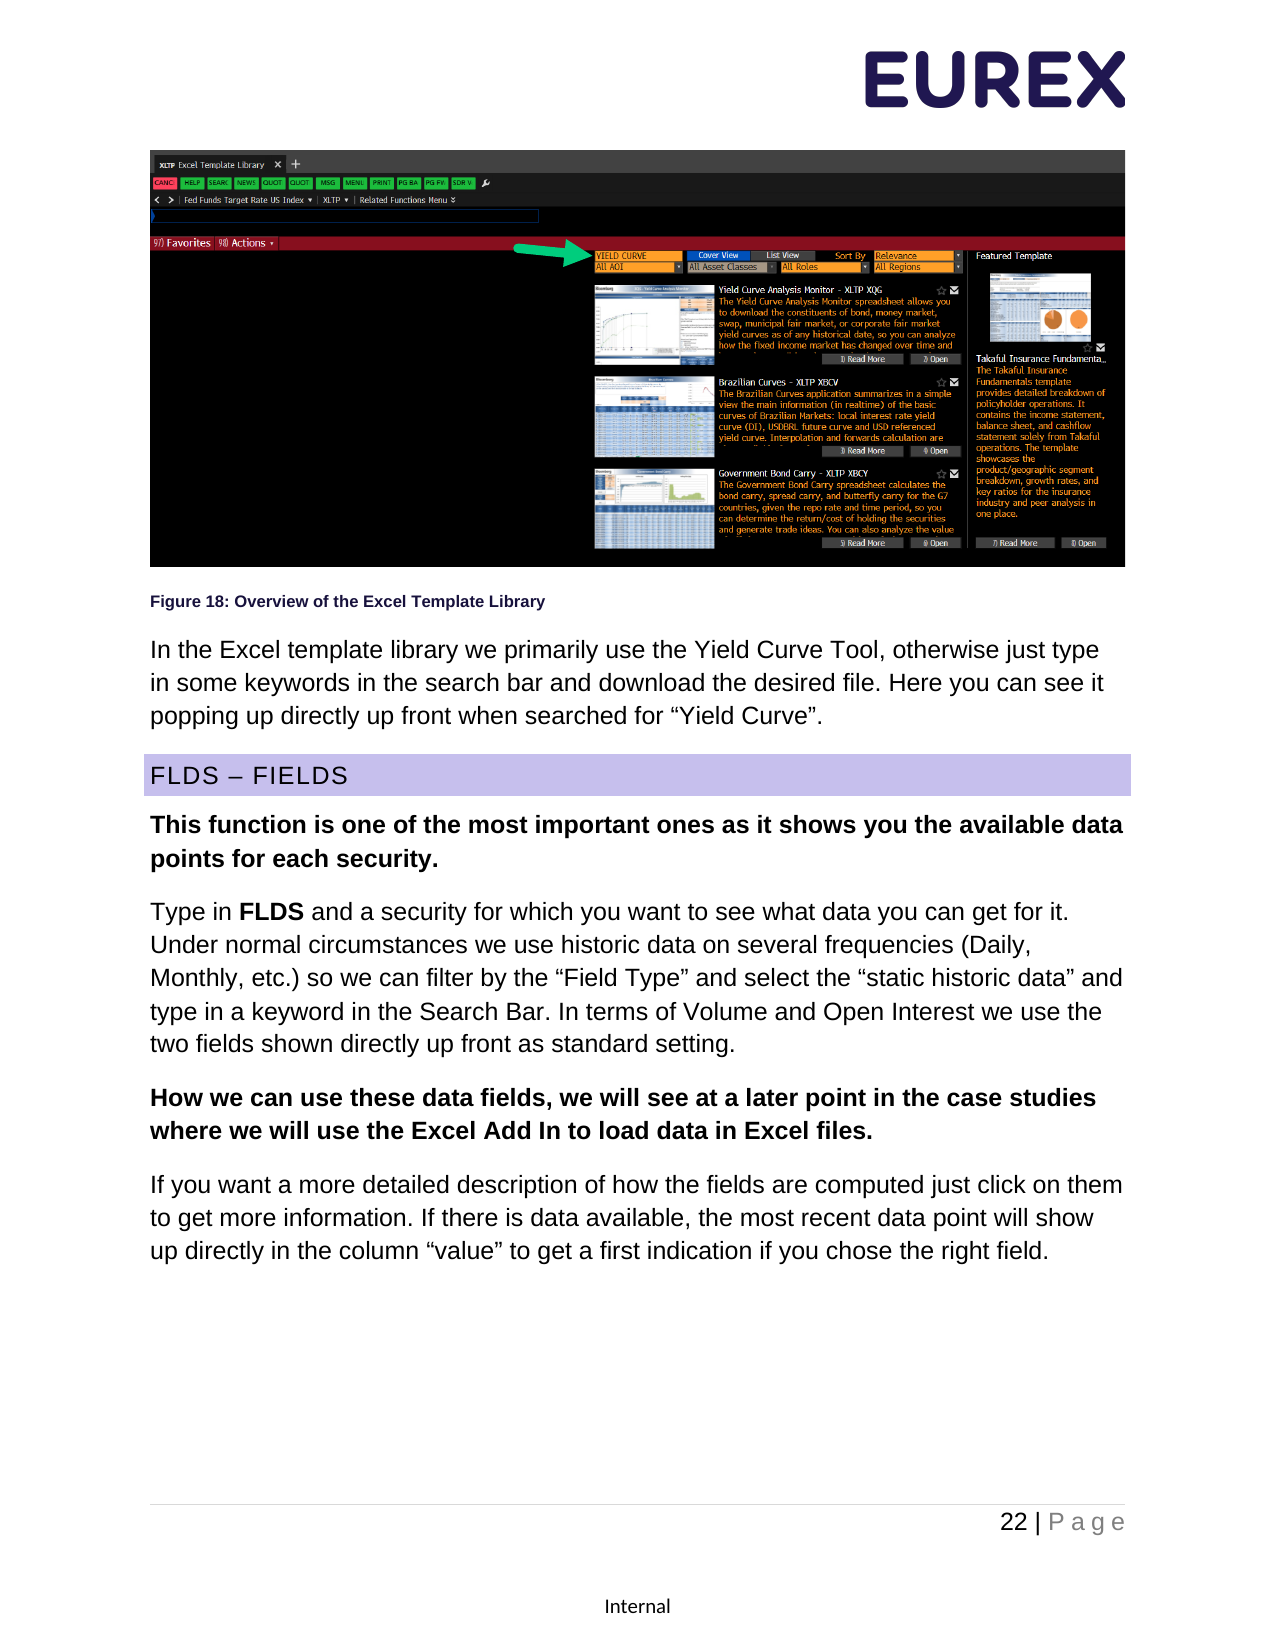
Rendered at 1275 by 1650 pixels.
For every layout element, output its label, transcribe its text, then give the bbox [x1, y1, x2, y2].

picture [865, 51, 1125, 108]
subtitle FLDS – Fields [150, 761, 1125, 789]
text If you want a more detailed description of how the fields are computed just click on them to get more information. If there is data available, the most recent data point will show up directly in the column “value” to get a first indication if you chose the right field. [150, 1170, 1125, 1265]
text This function is one of the most important ones as it shows you the available data points for each security. [150, 811, 1125, 872]
picture [150, 150, 1125, 567]
text How we can use these data fields, we will see at a later point in the case studies where we will use the Excel Add In to load data in Excel files. [150, 1083, 1125, 1145]
text Type in FLDS and a security for which you want to see what data you can get for it. Under normal circumstances we use historic data on several frequencies (Daily, Monthly, etc.) so we can filter by the “Field Type” and select the “static historic data” and type in a keyword in the Search Bar. In terms of Volume and Open Interest we use the two fields shown directly up front as standard setting. [150, 897, 1125, 1058]
text Figure 18: Overview of the Excel Template Library [150, 592, 1125, 611]
text In the Excel template library we primarily use the Yield Curve Tool, otherwise just type in some keywords in the search bar and download the desired file. Here you can see it popping up directly up front when searched for “Yield Curve”. [150, 635, 1125, 729]
